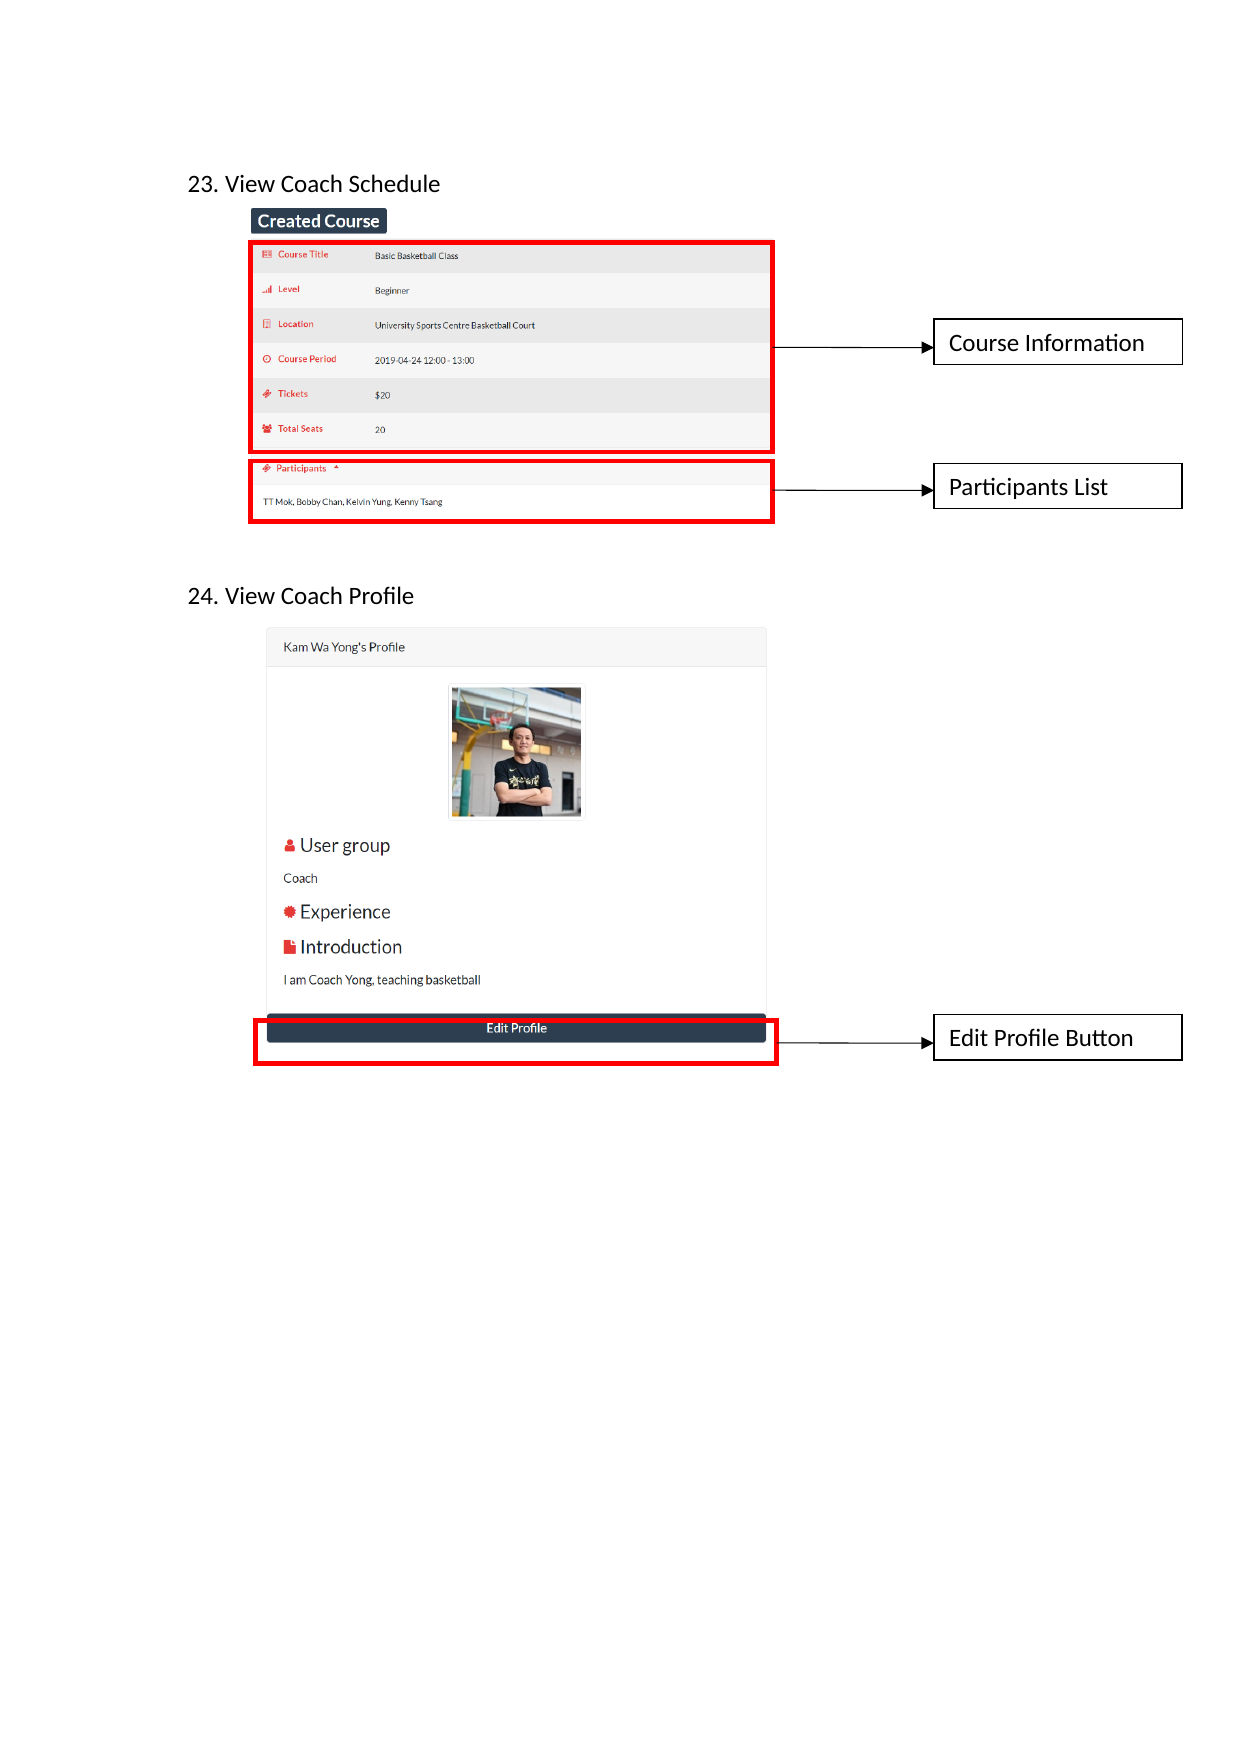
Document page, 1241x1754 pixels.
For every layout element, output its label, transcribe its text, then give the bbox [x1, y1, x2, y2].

picture [187, 614, 838, 1071]
picture [253, 245, 770, 450]
list View Coach Profile [187, 577, 1053, 614]
picture [187, 202, 838, 526]
list View Coach Schedule [187, 164, 1053, 202]
picture [258, 1023, 774, 1061]
picture [253, 463, 770, 519]
